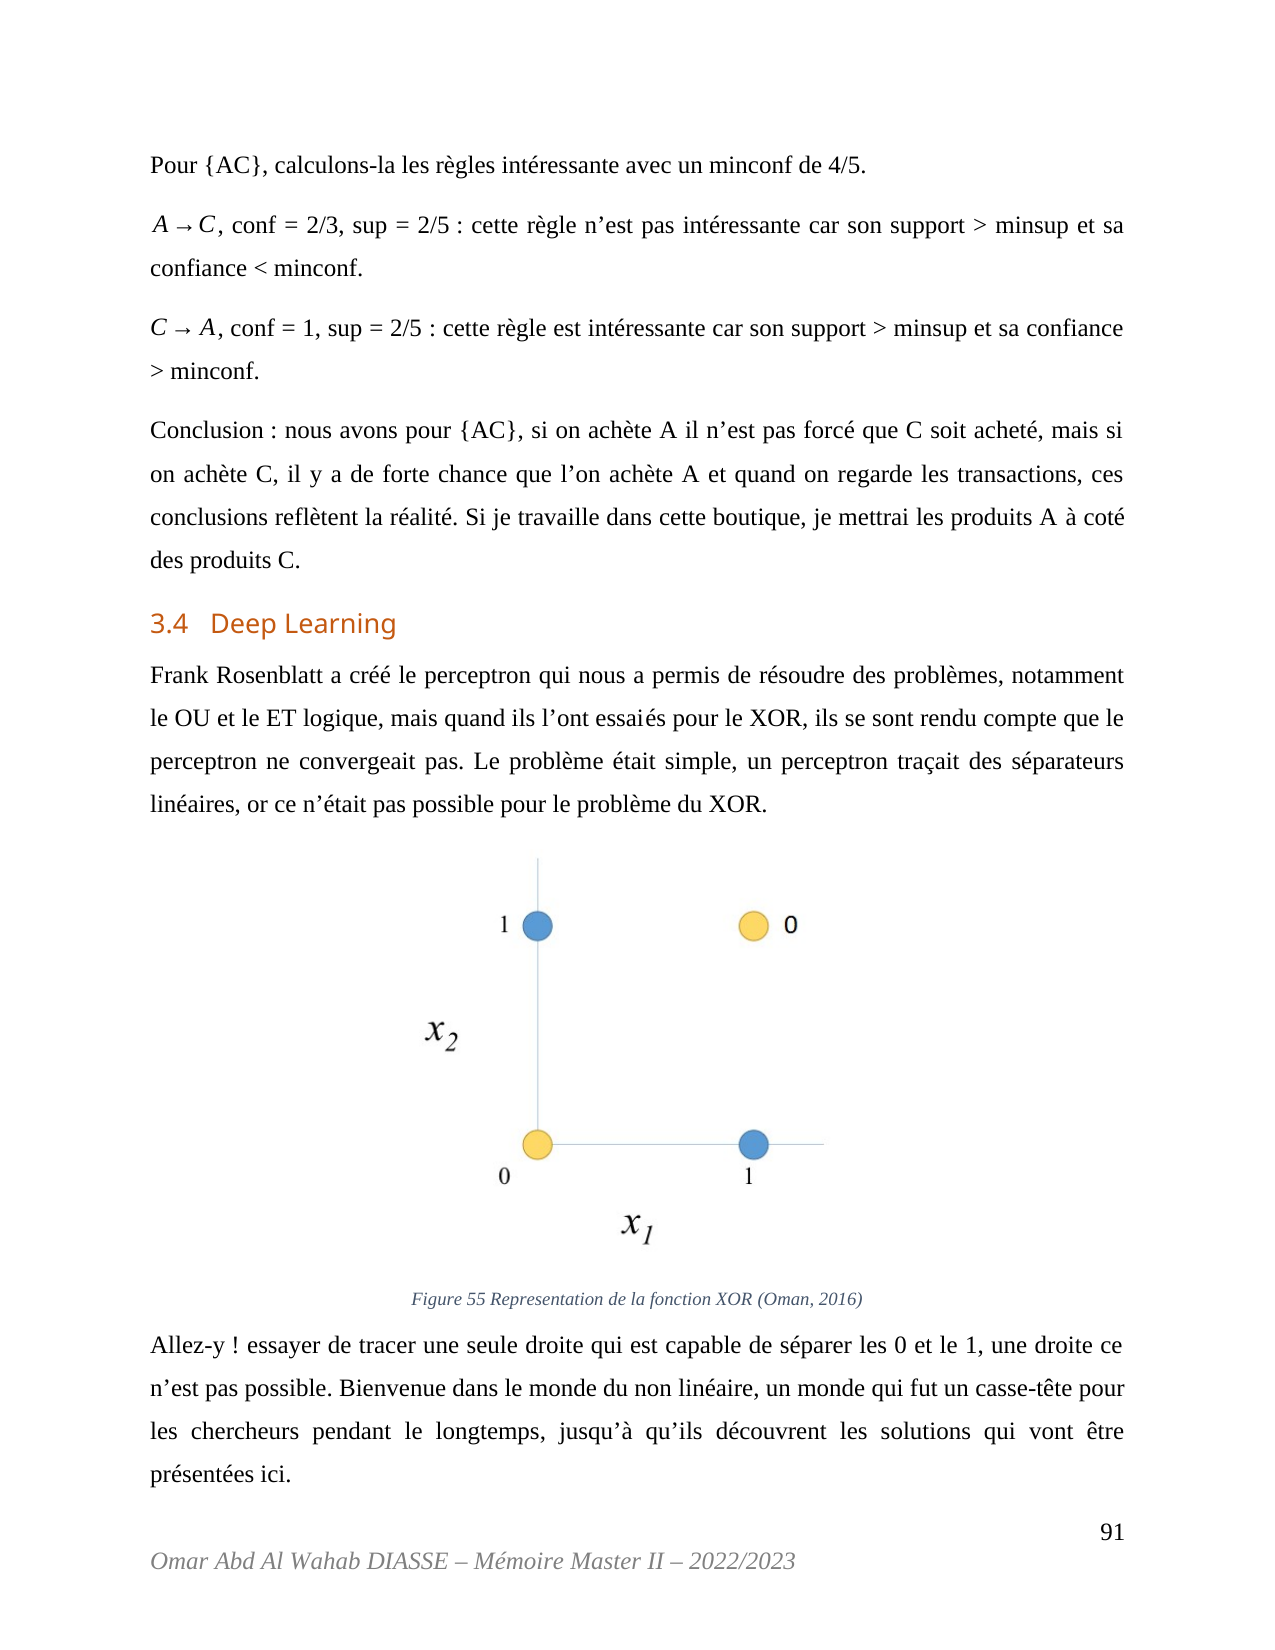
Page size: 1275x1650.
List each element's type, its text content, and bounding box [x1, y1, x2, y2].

text Allez-y ! essayer de tracer une seule droite qui est capable de séparer les 0 et le 1, une droite ce n’est pas possible. Bienvenue dans le monde du non linéaire, un monde qui fut un casse-tête pour les chercheurs pendant le longtemps, jusqu’à qu’ils découvrent les solutions qui vont être présentées ici. [150, 1330, 1125, 1488]
subtitle Deep Learning [150, 605, 1125, 642]
text , conf = 2/3, sup = 2/5 : cette règle n’est pas intéressante car son support > minsup et sa confiance < minconf. [150, 210, 1125, 282]
text Figure 55 Representation de la fonction XOR [150, 1288, 1125, 1309]
text Conclusion : nous avons pour {AC}, si on achète A il n’est pas forcé que C soit acheté, mais si on achète C, il y a de forte chance que l’on achète A et quand on regarde les transactions, ces conclusions reflètent la réalité. Si je travaille dans cette boutique, je mettrai les produits A à coté des produits C. [150, 416, 1125, 574]
text Frank Rosenblatt a créé le perceptron qui nous a permis de résoudre des problèmes, notamment le OU et le ET logique, mais quand ils l’ont essaiés pour le XOR, ils se sont rendu compte que le perceptron ne convergeait pas. Le problème était simple, un perceptron traçait des séparateurs linéaires, or ce n’était pas possible pour le problème du XOR. [150, 660, 1125, 818]
text Pour {AC}, calculons-la les règles intéressante avec un minconf de 4/5. [150, 150, 1125, 179]
text , conf = 1, sup = 2/5 : cette règle est intéressante car son support > minsup et sa confiance > minconf. [150, 313, 1125, 384]
picture [411, 849, 864, 1257]
